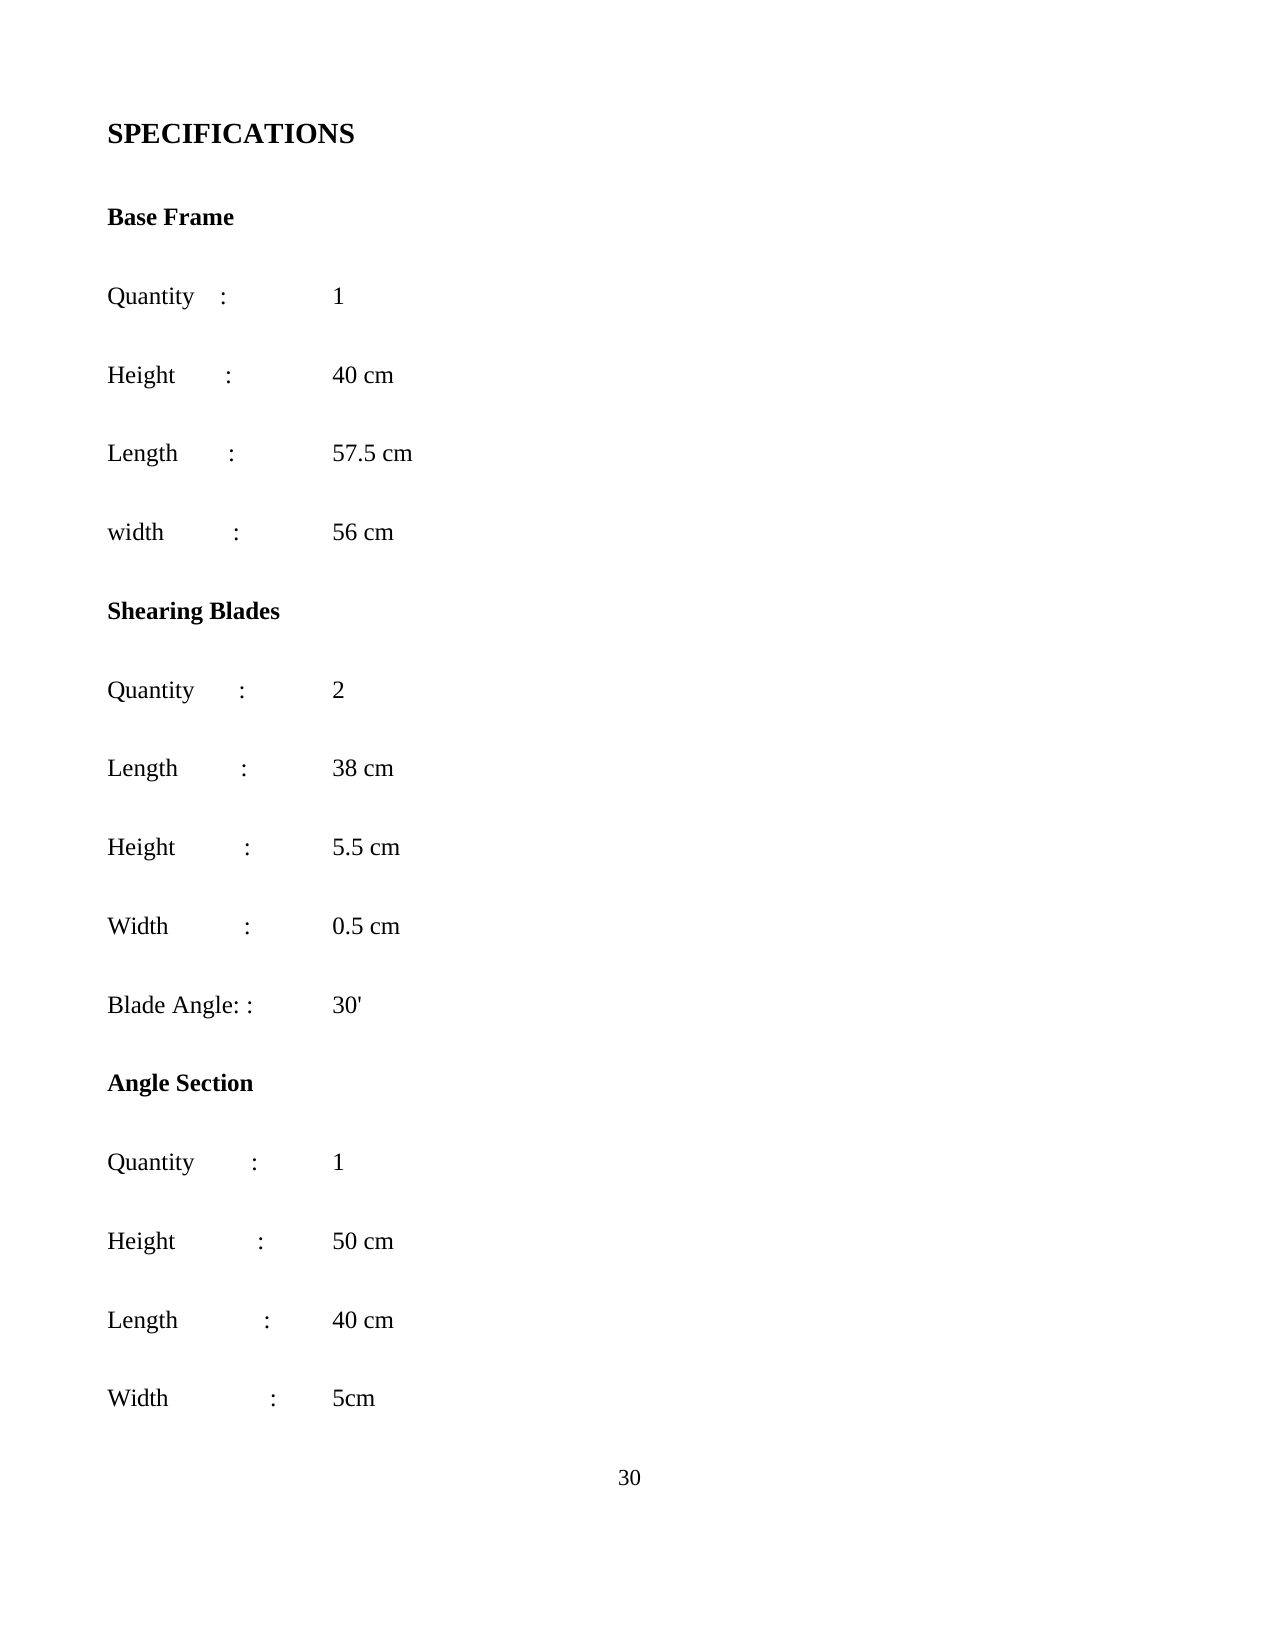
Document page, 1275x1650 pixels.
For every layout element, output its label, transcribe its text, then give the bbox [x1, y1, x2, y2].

text Quantity : 1 [107, 281, 1258, 310]
text Length : 57.5 cm [107, 438, 1258, 467]
text Quantity : 1 [107, 1147, 1258, 1176]
text Blade Angle: : 30' [107, 990, 1258, 1018]
text width : 56 cm [107, 517, 1258, 546]
text Height : 40 cm [107, 360, 1258, 388]
subtitle SPECIFICATIONS [107, 116, 1258, 150]
text Length : 40 cm [107, 1305, 1258, 1333]
text Width : 0.5 cm [107, 911, 1258, 940]
subtitle Shearing Blades [107, 596, 1258, 625]
text Height : 50 cm [107, 1226, 1258, 1255]
text Length : 38 cm [107, 753, 1258, 782]
text Quantity : 2 [107, 675, 1258, 703]
text Width : 5cm [107, 1383, 1258, 1412]
text Height : 5.5 cm [107, 832, 1258, 861]
subtitle Angle Section [107, 1068, 1258, 1097]
subtitle Base Frame [107, 202, 1258, 231]
